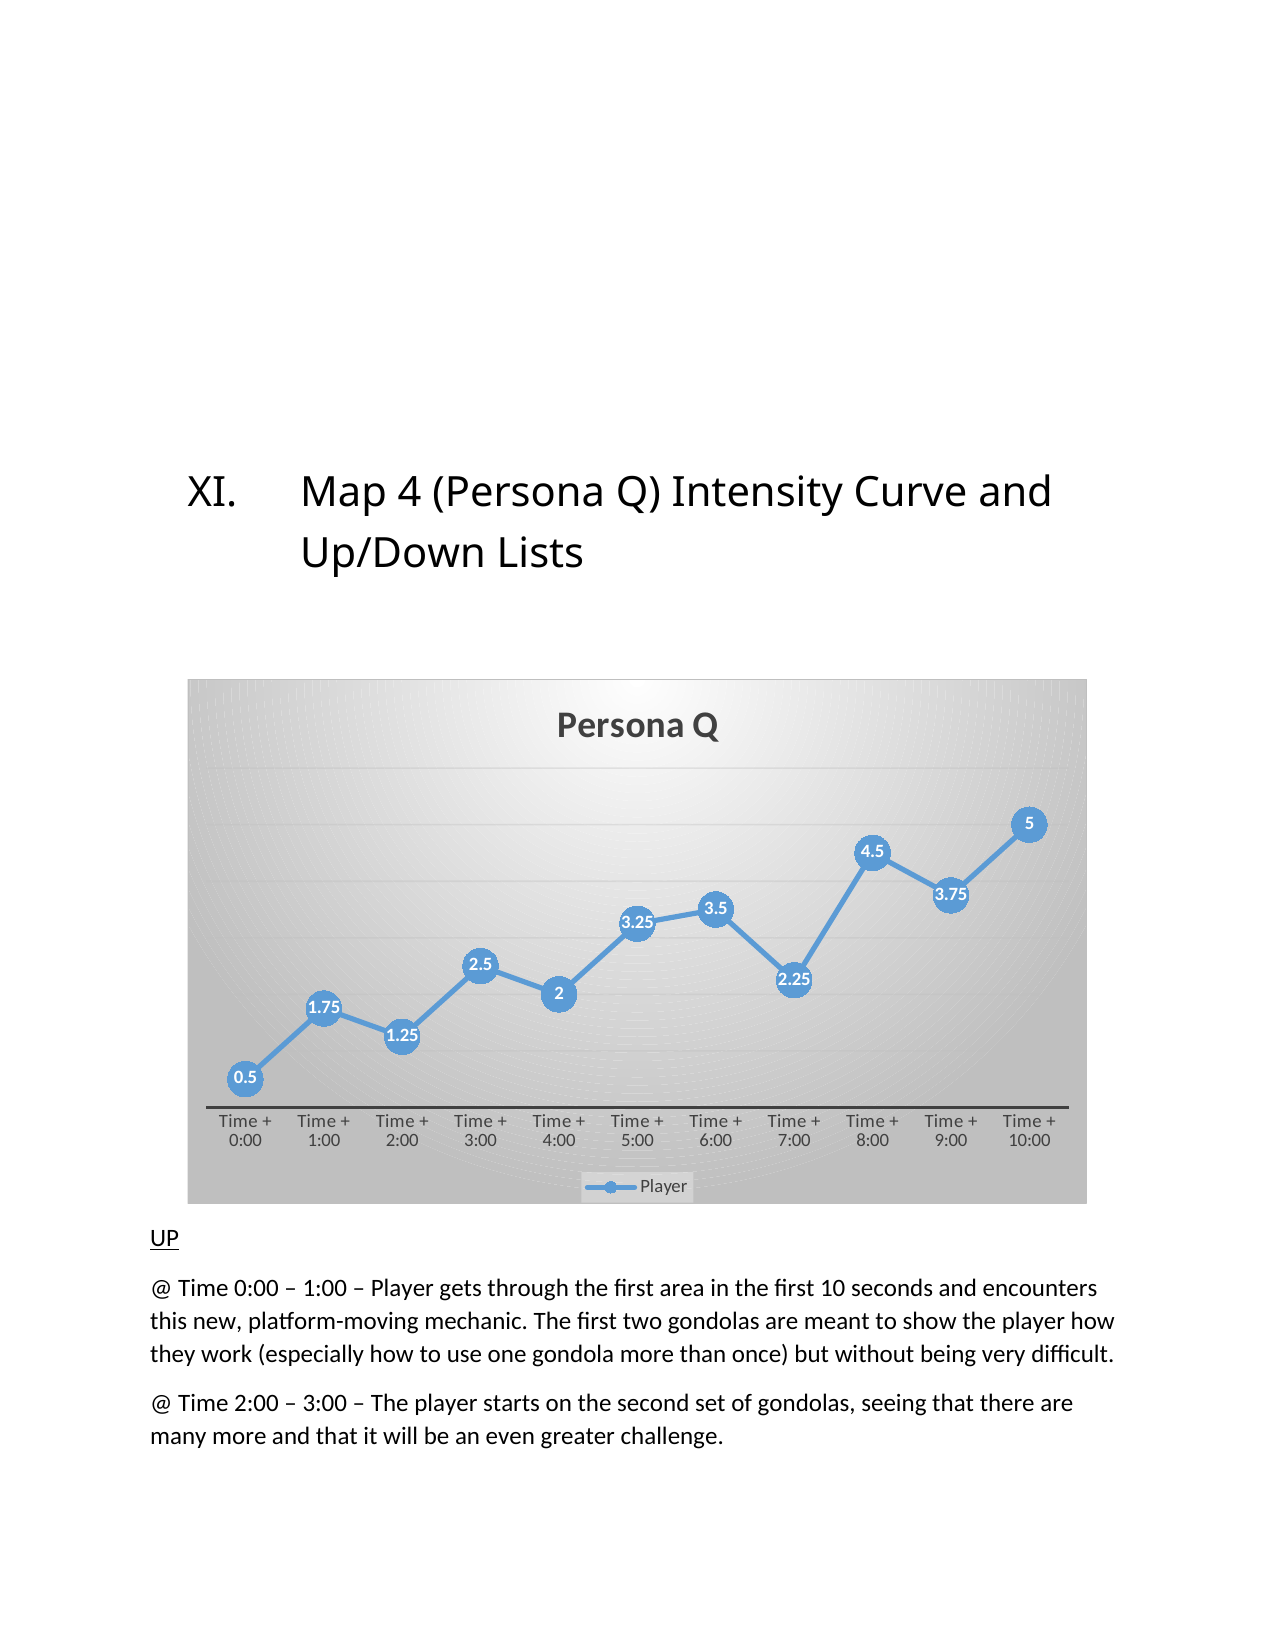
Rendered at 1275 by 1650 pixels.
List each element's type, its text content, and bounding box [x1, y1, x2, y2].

text @ Time 2:00 – 3:00 – The player starts on the second set of gondolas, seeing that there are many more and that it will be an even greater challenge. [150, 1388, 1125, 1451]
list Map 4 (Persona Q) Intensity Curve and Up/Down Lists [187, 462, 1125, 580]
text @ Time 0:00 – 1:00 – Player gets through the first area in the first 10 seconds and encounters this new, platform-moving mechanic. The first two gondolas are meant to show the player how they work (especially how to use one gondola more than once) but without being very difficult. [150, 1272, 1125, 1368]
text UP [150, 1223, 1125, 1253]
